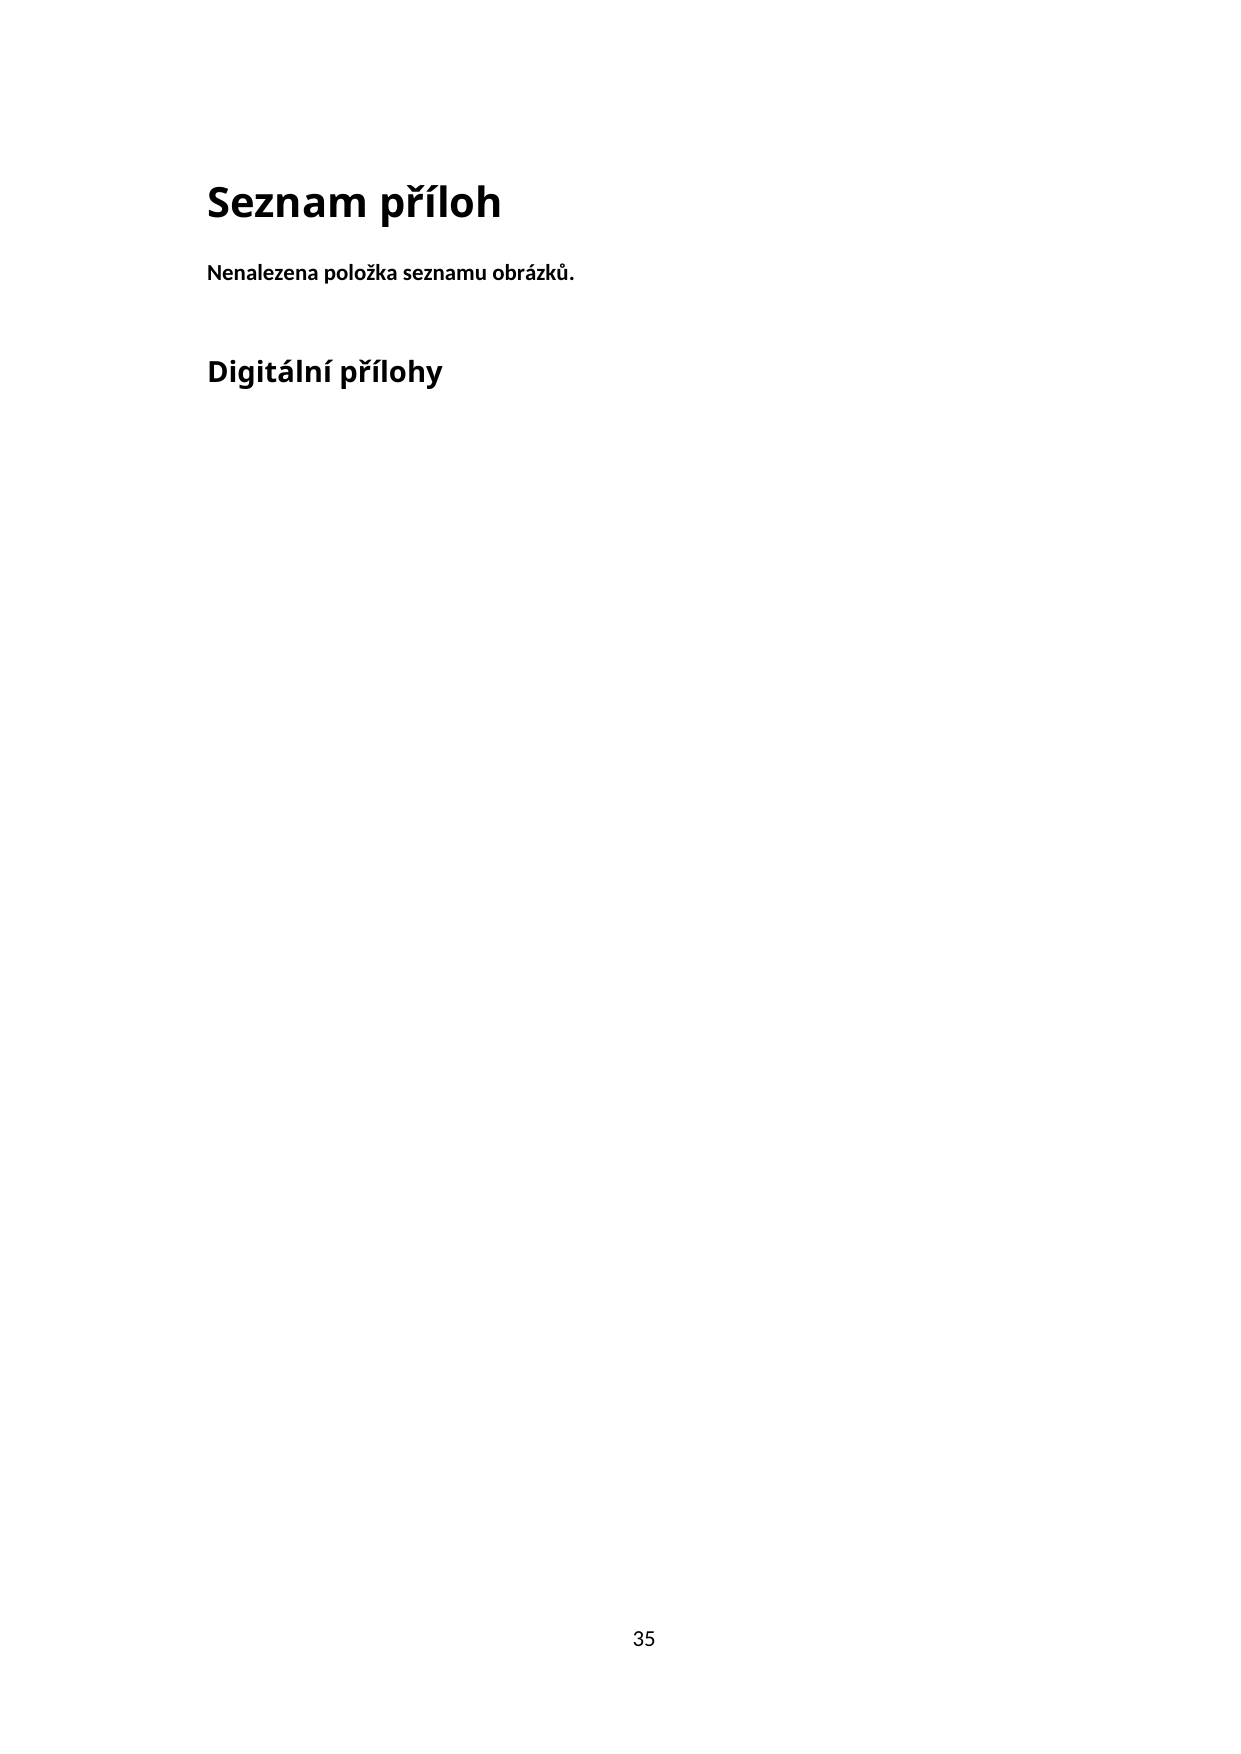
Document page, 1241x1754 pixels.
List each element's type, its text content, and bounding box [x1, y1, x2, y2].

text Digitální přílohy [207, 352, 1081, 391]
text Nenalezena položka seznamu obrázků. [207, 258, 1081, 286]
subtitle Seznam příloh [207, 173, 1081, 229]
